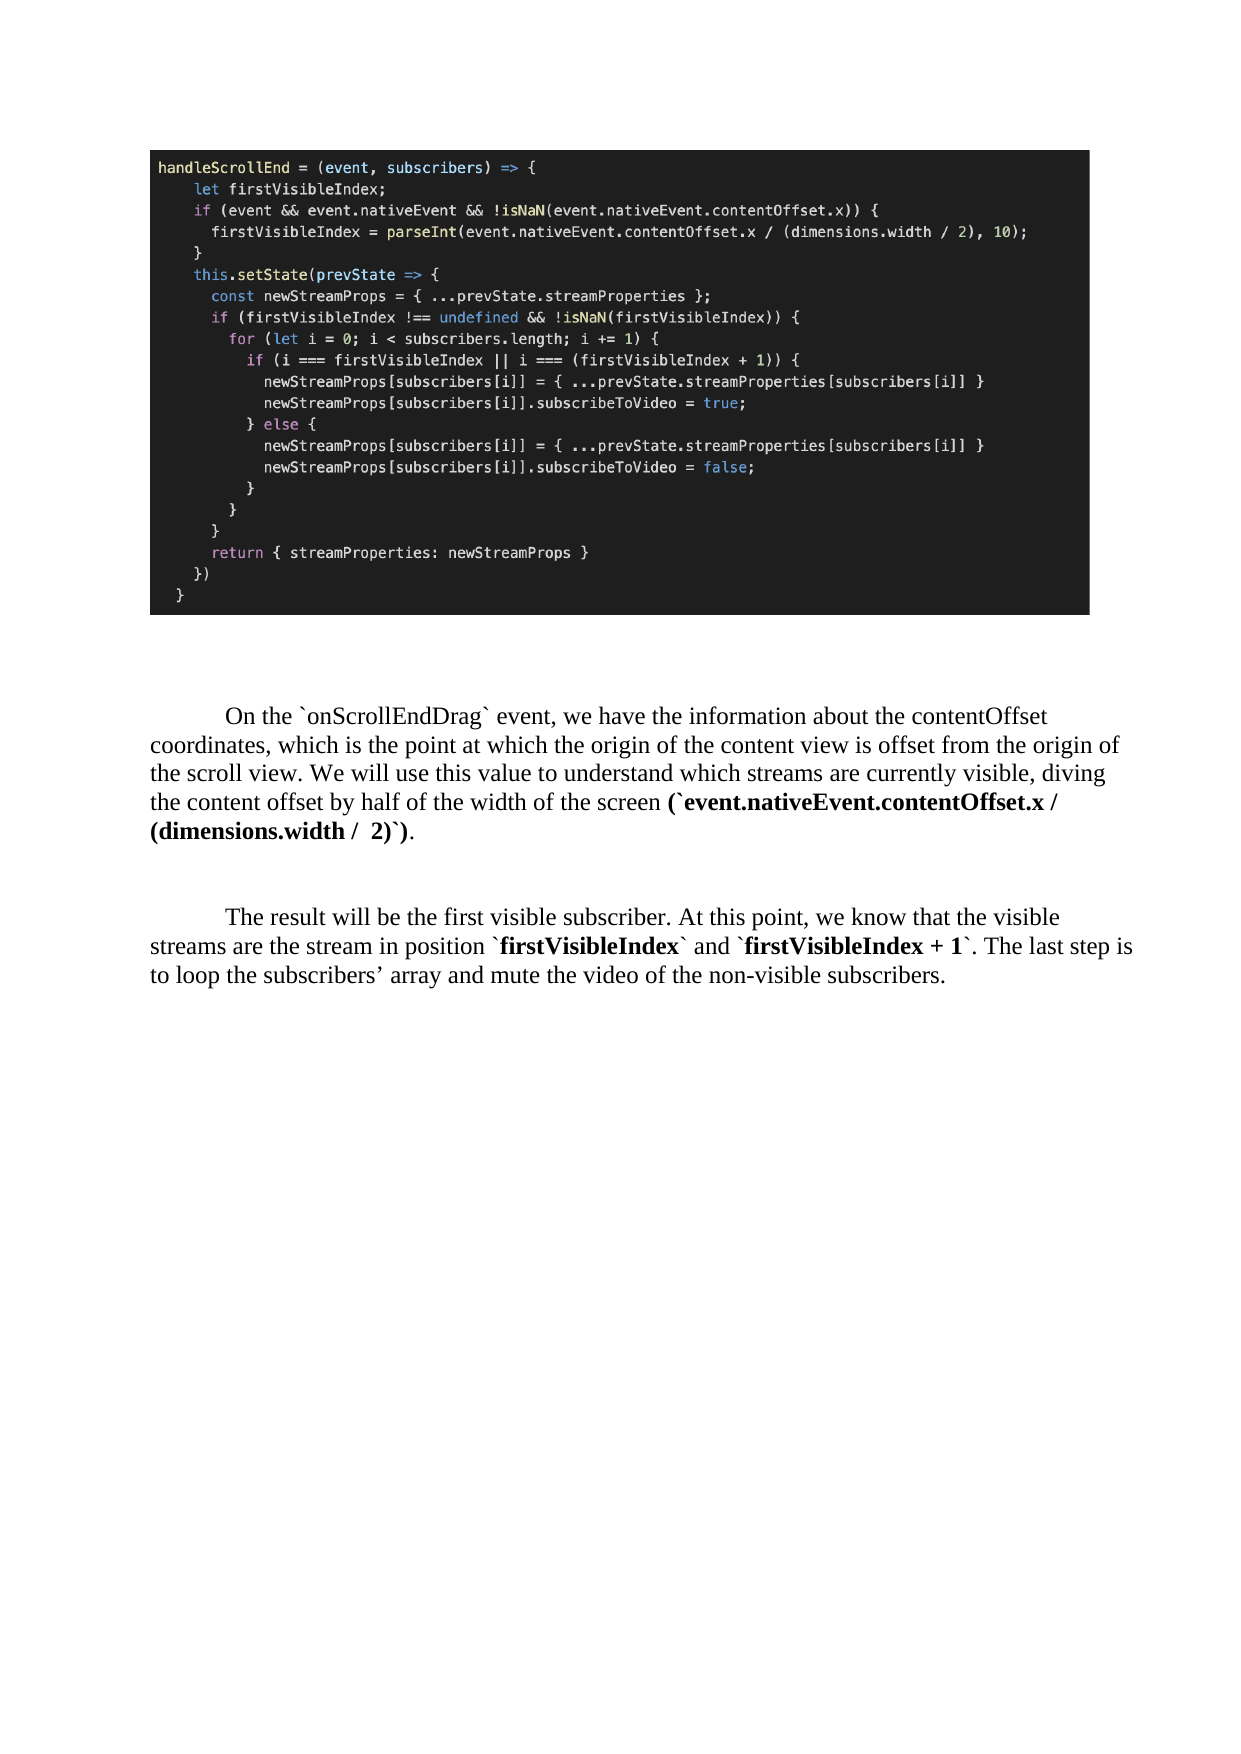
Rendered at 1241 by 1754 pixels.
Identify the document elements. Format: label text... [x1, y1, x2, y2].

text On the `onScrollEndDrag` event, we have the information about the contentOffset coordinates, which is the point at which the origin of the content view is offset from the origin of the scroll view. We will use this value to understand which streams are currently visible, diving the content offset by half of the width of the screen (`event.nativeEvent.contentOffset.x / (dimensions.width / 2)`). [150, 701, 1135, 845]
text The result will be the first visible subscriber. At this point, we know that the visible streams are the stream in position `firstVisibleIndex` and `firstVisibleIndex + 1`. The last step is to loop the subscribers’ array and mute the video of the non-visible subscribers. [150, 902, 1135, 988]
picture [150, 150, 1090, 615]
